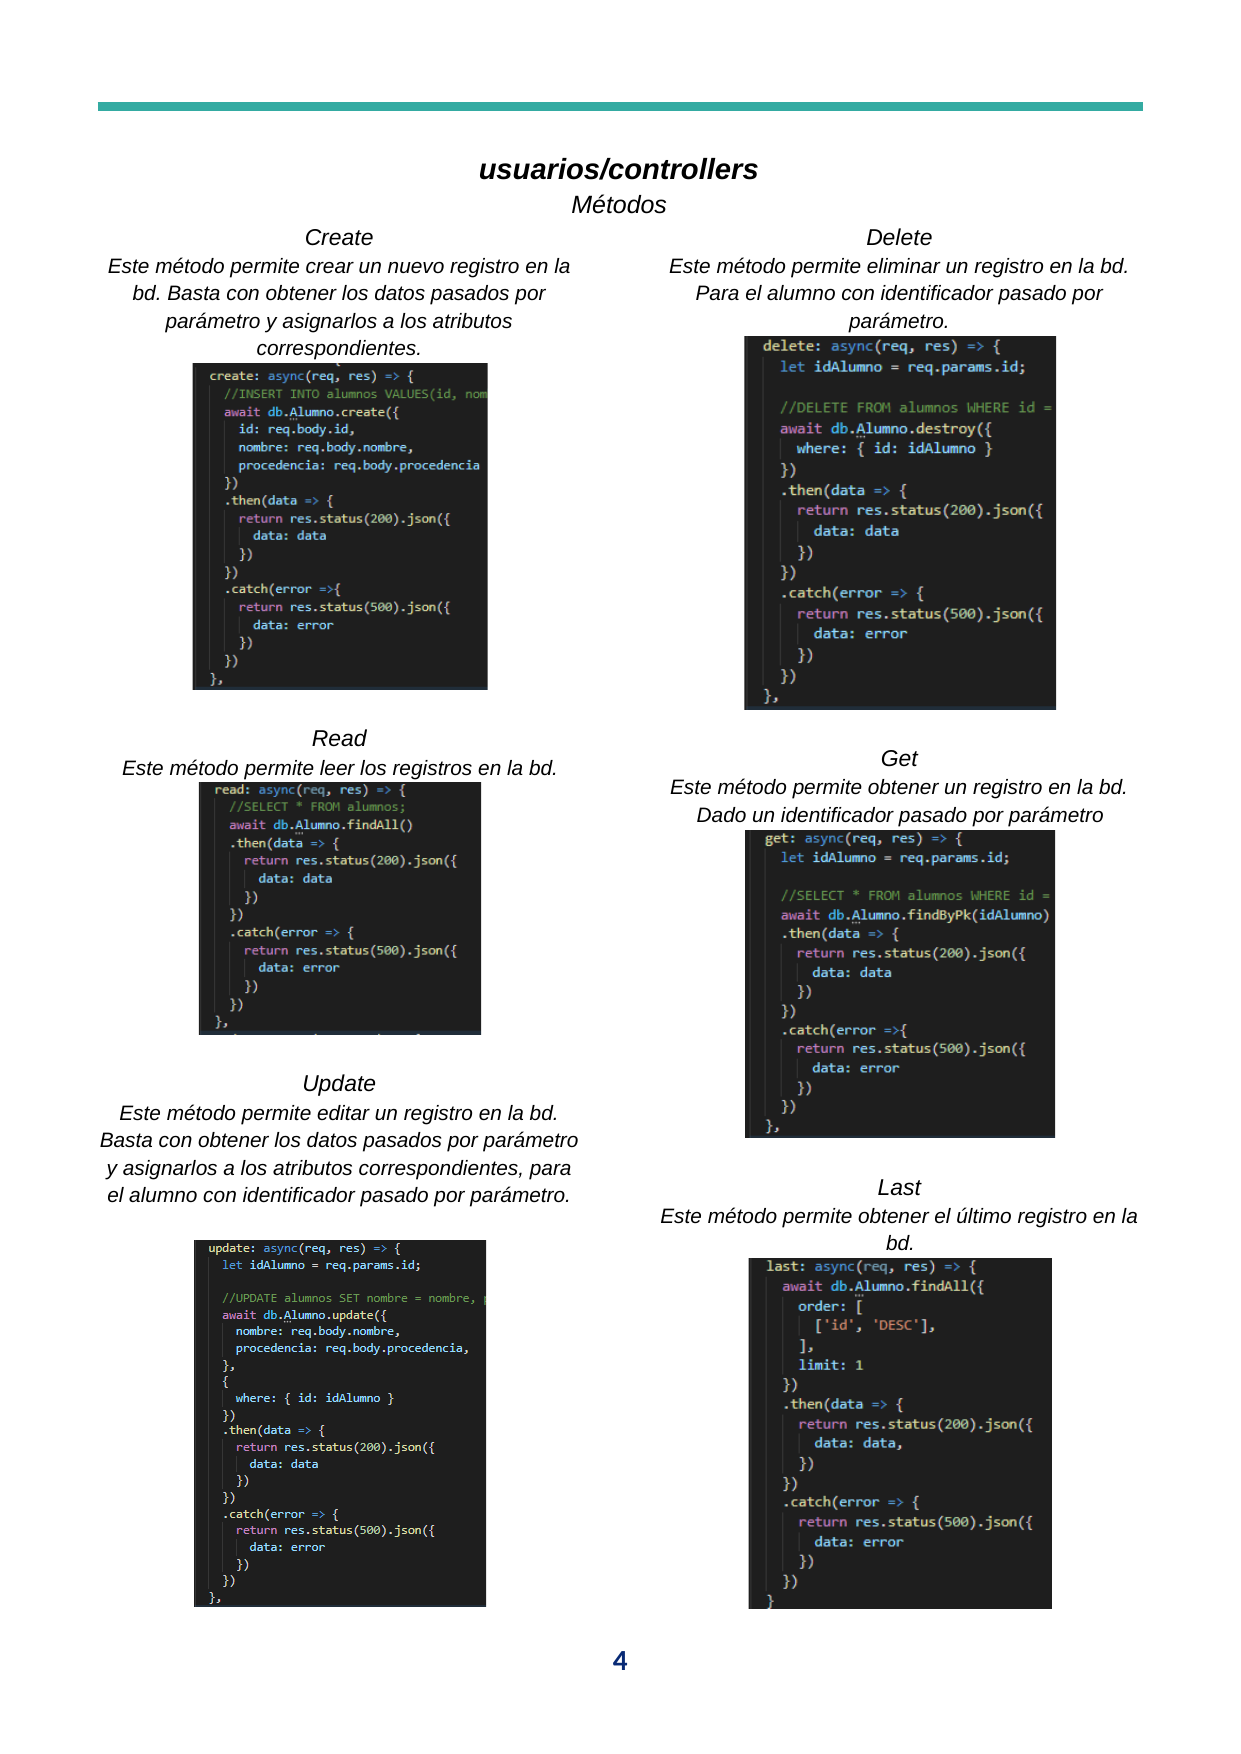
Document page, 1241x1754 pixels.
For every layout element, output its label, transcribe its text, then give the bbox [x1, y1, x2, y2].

text Este método permite leer los registros en la bd. [97, 755, 583, 779]
picture [744, 336, 1057, 710]
picture [745, 830, 1056, 1138]
text Este método permite editar un registro en la bd. Basta con obtener los datos pasados por parámetro y asignarlos a los atributos correspondientes, para el alumno con identificador pasado por parámetro. [97, 1100, 583, 1207]
picture [198, 782, 482, 1035]
text Create [97, 223, 583, 250]
text Update [97, 1070, 583, 1096]
text Este método permite crear un nuevo registro en la bd. Basta con obtener los datos pasados por parámetro y asignarlos a los atributos correspondientes. [97, 254, 583, 360]
text Last [658, 1173, 1143, 1200]
text Get [658, 745, 1143, 771]
picture [748, 1258, 1052, 1609]
text Read [97, 725, 583, 752]
picture [192, 363, 488, 690]
text Este método permite obtener un registro en la bd. Dado un identificador pasado por parámetro [658, 775, 1143, 827]
text Este método permite obtener el último registro en la bd. [658, 1204, 1143, 1255]
text Este método permite eliminar un registro en la bd. Para el alumno con identificador pasado por parámetro. [658, 254, 1143, 333]
text usuarios/controllers [97, 152, 1143, 185]
picture [194, 1240, 487, 1607]
text Métodos [97, 190, 1143, 219]
text Delete [658, 223, 1143, 250]
